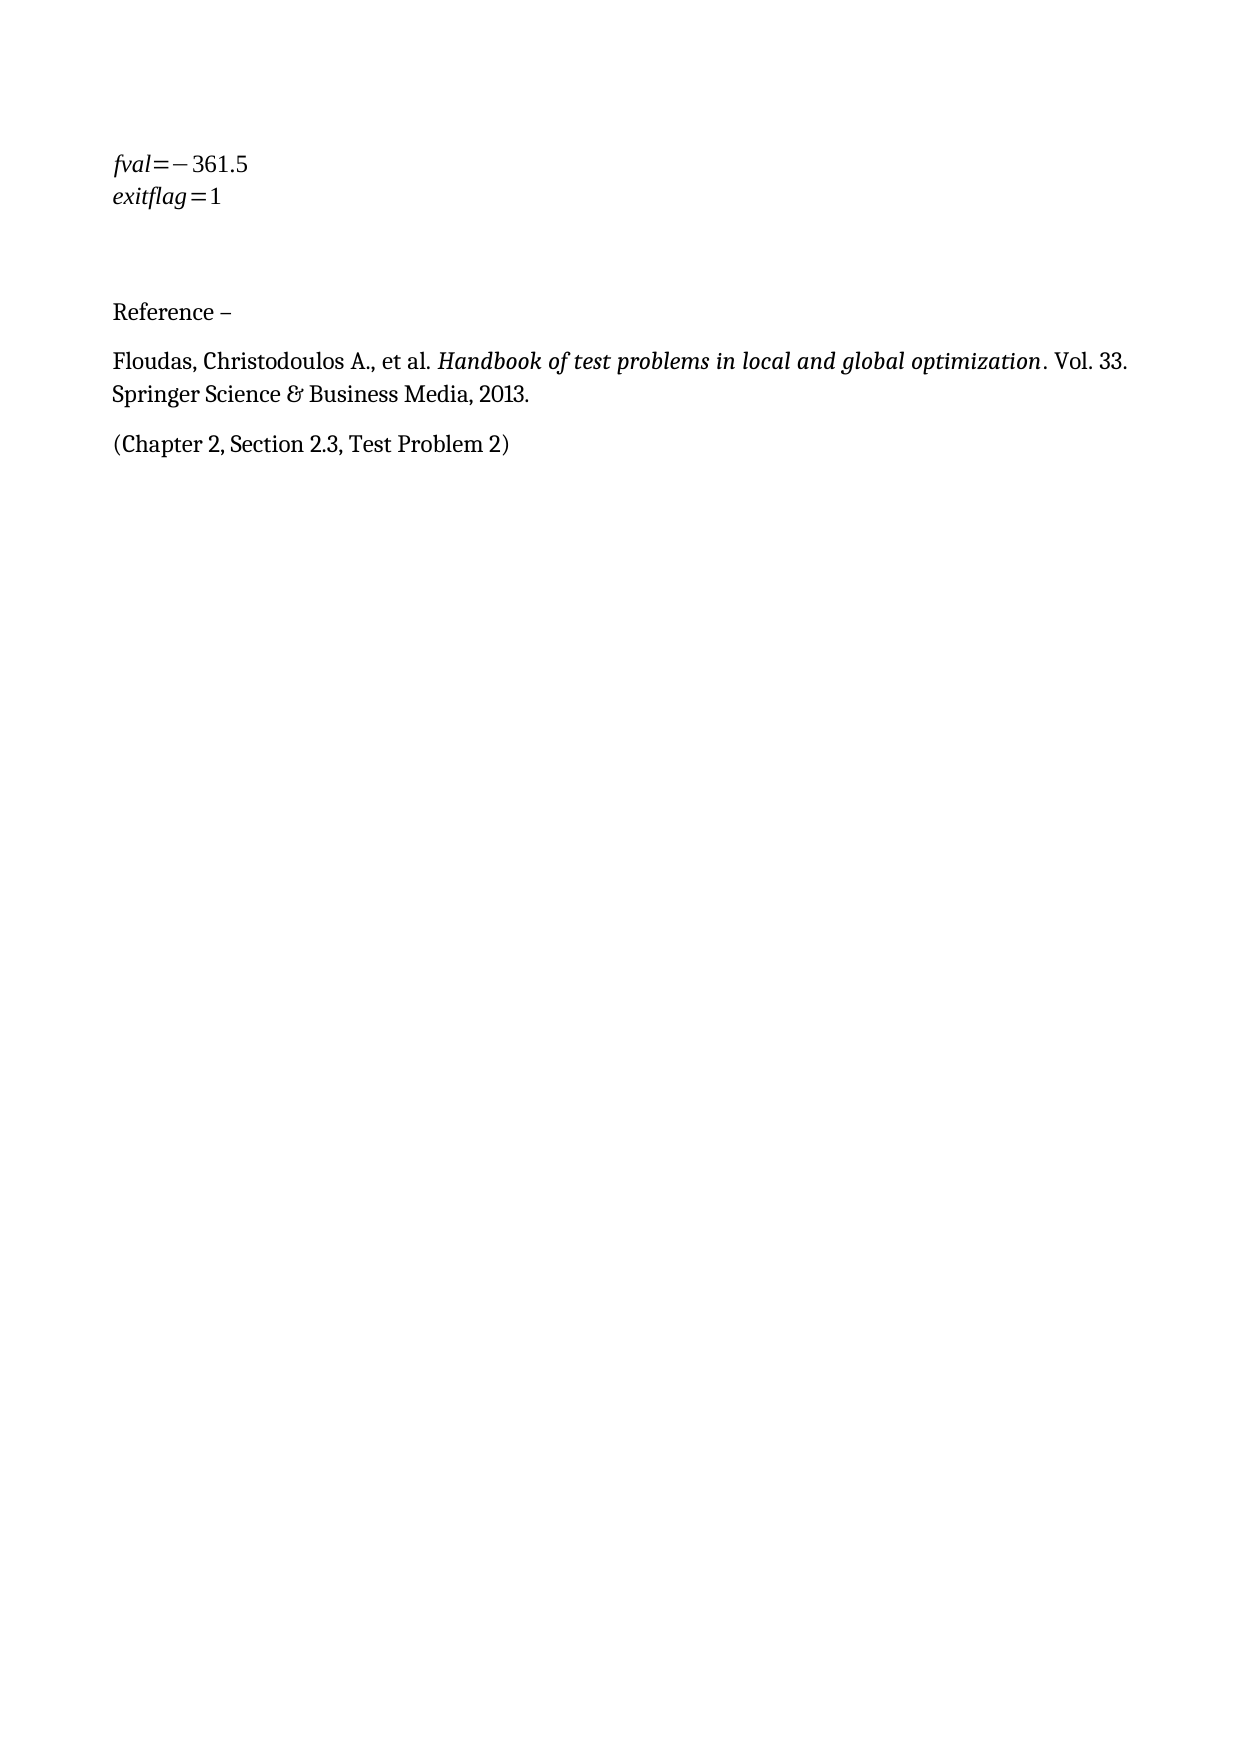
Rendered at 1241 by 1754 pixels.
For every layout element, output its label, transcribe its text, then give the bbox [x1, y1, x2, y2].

text Floudas, Christodoulos A., et al. Handbook of test problems in local and global optimization. Vol. 33. Springer Science & Business Media, 2013. [112, 347, 1128, 409]
text Reference – [112, 297, 1128, 326]
text (Chapter 2, Section 2.3, Test Problem 2) [112, 430, 1128, 458]
